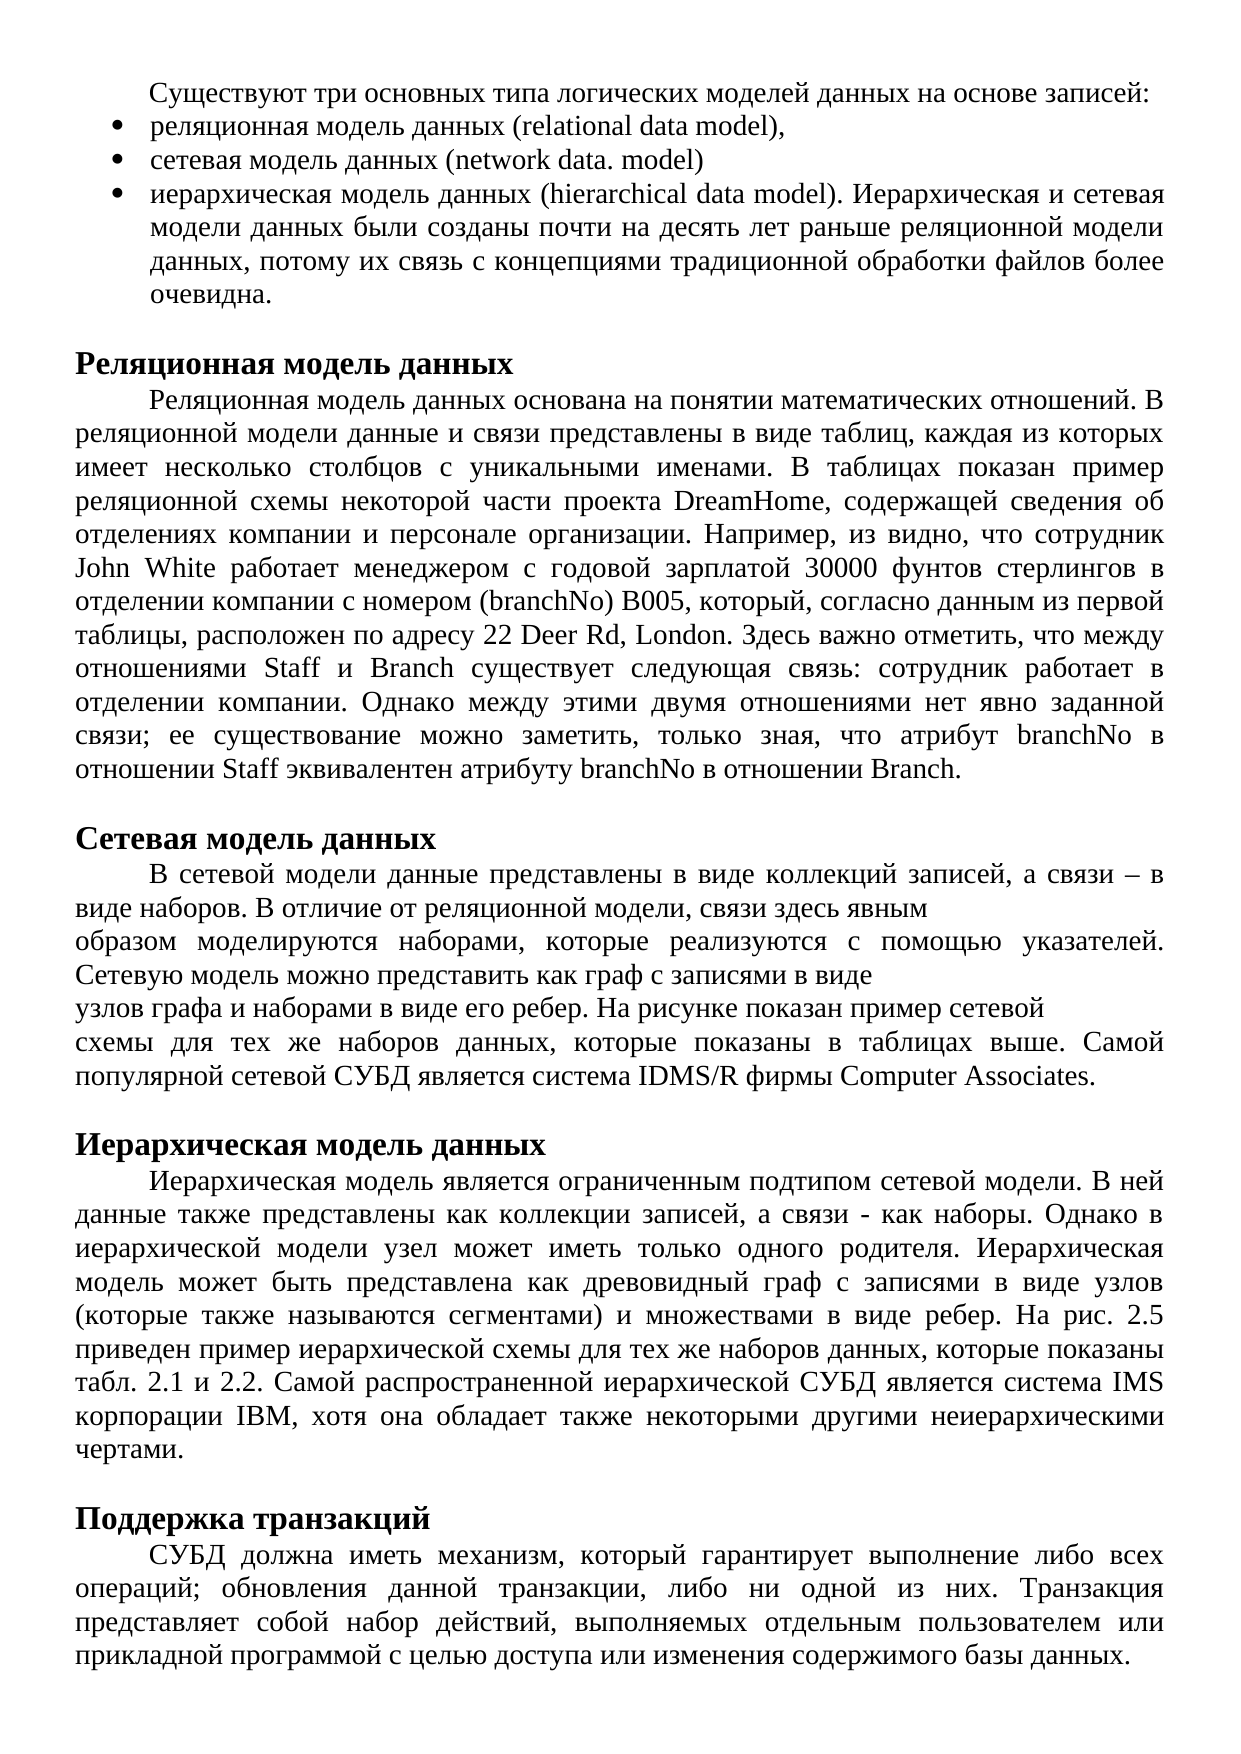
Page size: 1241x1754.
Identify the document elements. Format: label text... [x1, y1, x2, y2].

text Поддержка транзакций [75, 1498, 1165, 1537]
text СУБД должна иметь механизм, который гарантирует выполнение либо всех операций; обновления данной транзакции, либо ни одной из них. Транзакция представляет собой набор действий, выполняемых отдельным пользователем или прикладной программой с целью доступа или изменения содержимого базы данных. [75, 1537, 1165, 1671]
text Реляционная модель данных основана на понятии математических отношений. В реляционной модели данные и связи представлены в виде таблиц, каждая из которых имеет несколько столбцов с уникальными именами. В таблицах показан пример реляционной схемы некоторой части проекта DreamHome, содержащей сведения об отделениях компании и персонале организации. Например, из видно, что сотрудник John White работает менеджером с годовой зарплатой 30000 фунтов стерлингов в отделении компании с номером (branchNo) B005, который, согласно данным из первой таблицы, расположен по адресу 22 Deer Rd, London. Здесь важно отметить, что между отношениями Staff и Branch существует следующая связь: сотрудник работает в отделении компании. Однако между этими двумя отношениями нет явно заданной связи; ее существование можно заметить, только зная, что атрибут branchNo в отношении Staff эквивалентен атрибуту branchNo в отношении Branch. [75, 382, 1165, 784]
text В сетевой модели данные представлены в виде коллекций записей, а связи – в виде наборов. В отличие от реляционной модели, связи здесь явным [75, 856, 1165, 923]
list сетевая модель данных (network data. model) [112, 142, 1165, 176]
text образом моделируются наборами, которые реализуются с помощью указателей. Сетевую модель можно представить как граф с записями в виде [75, 923, 1165, 991]
text схемы для тех же наборов данных, которые показаны в таблицах выше. Самой популярной сетевой СУБД является система IDMS/R фирмы Computer Associates. [75, 1024, 1165, 1091]
text Реляционная модель данных [75, 344, 1165, 382]
text узлов графа и наборами в виде его ребер. На рисунке показан пример сетевой [75, 991, 1165, 1024]
text Иерархическая модель данных [75, 1125, 1165, 1163]
list реляционная модель данных (relational data model), [112, 108, 1165, 142]
text Иерархическая модель является ограниченным подтипом сетевой модели. В ней данные также представлены как коллекции записей, а связи - как наборы. Однако в иерархической модели узел может иметь только одного родителя. Иерархическая модель может быть представлена как древовидный граф с записями в виде узлов (которые также называются сегментами) и множествами в виде ребер. На рис. 2.5 приведен пример иерархической схемы для тех же наборов данных, которые показаны табл. 2.1 и 2.2. Самой распространенной иерархической СУБД является система IMS корпорации IBM, хотя она обладает также некоторыми другими неиерархическими чертами. [75, 1163, 1165, 1465]
text Сетевая модель данных [75, 818, 1165, 856]
list иерархическая модель данных (hierarchical data model). Иерархическая и сетевая модели данных были созданы почти на десять лет раньше реляционной модели данных, потому их связь с концепциями традиционной обработки файлов более очевидна. [112, 176, 1165, 310]
text Существуют три основных типа логических моделей данных на основе записей: [75, 75, 1165, 108]
